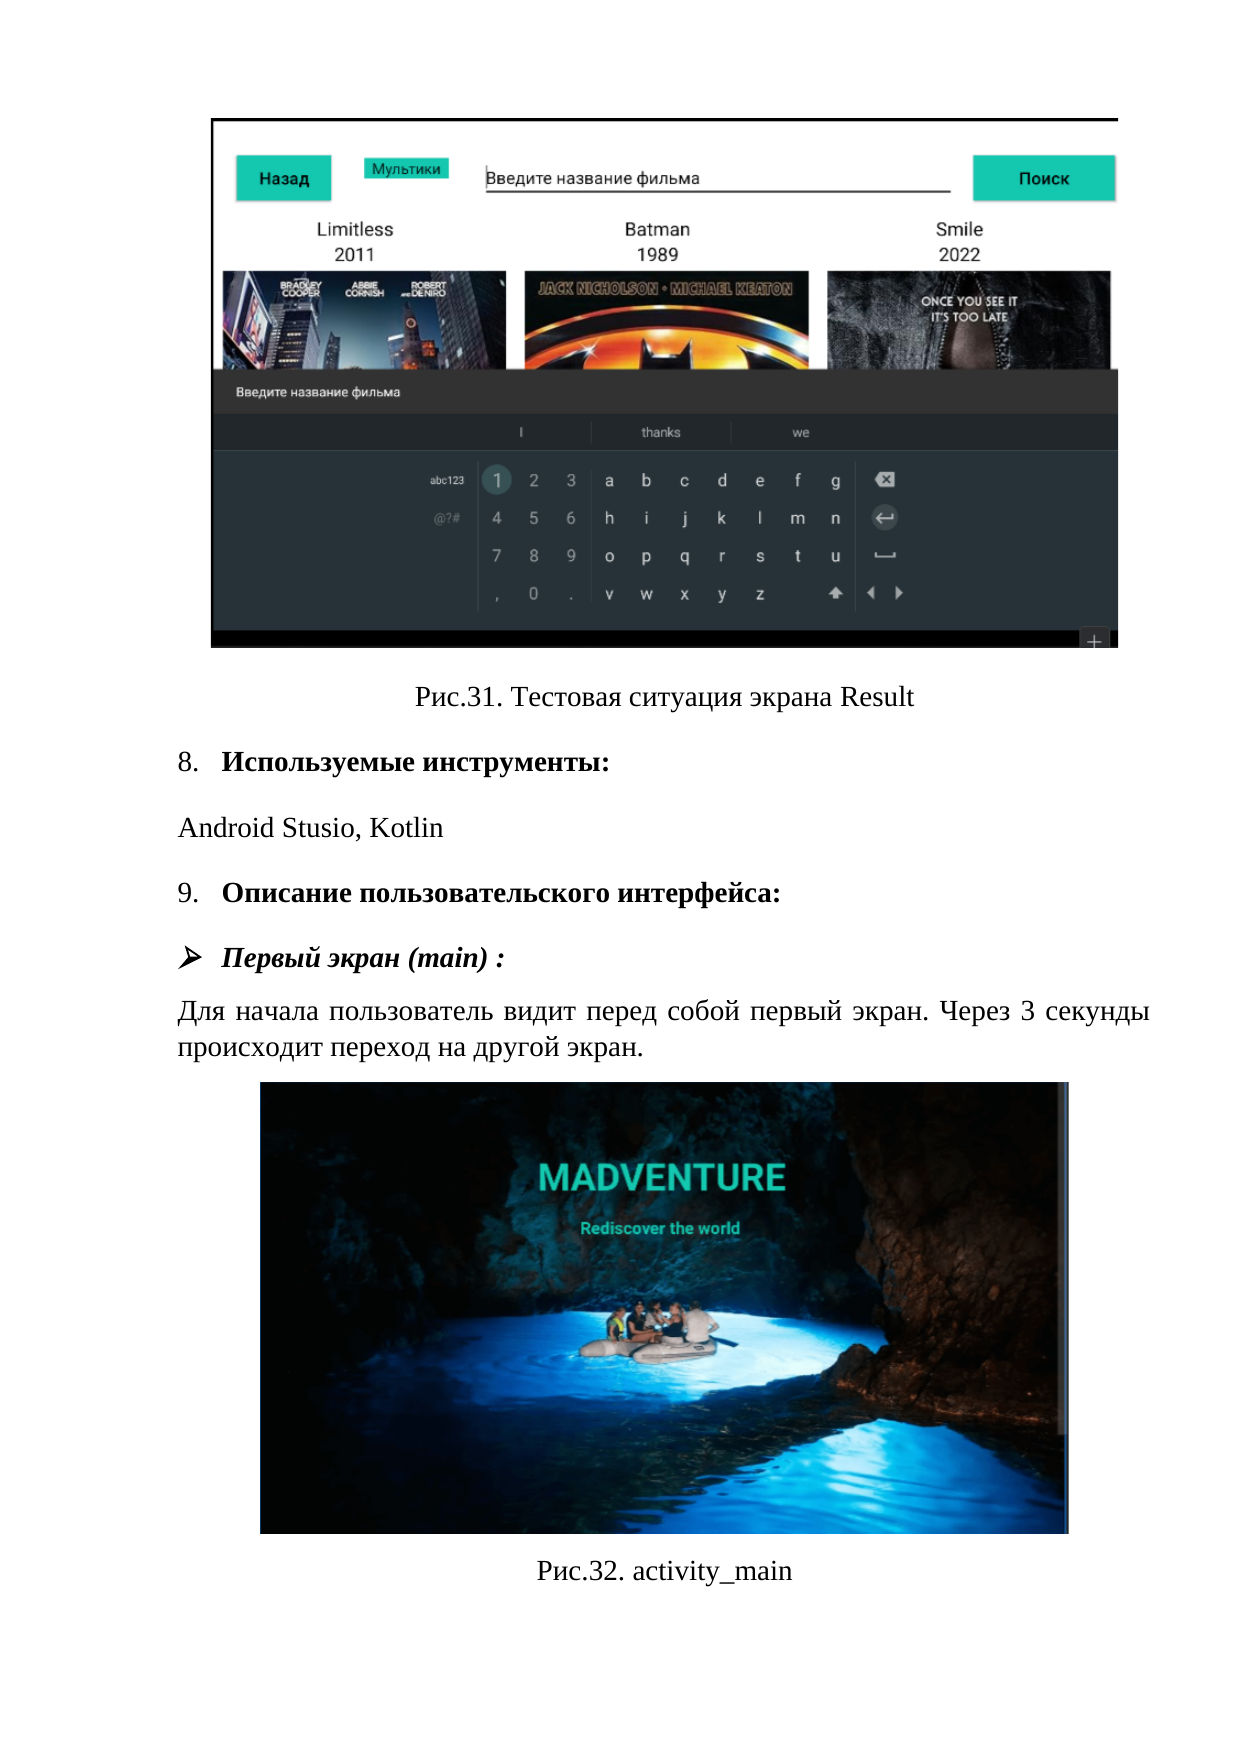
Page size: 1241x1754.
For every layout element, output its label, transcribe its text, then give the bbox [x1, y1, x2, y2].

picture [851, 1503, 883, 1512]
picture [736, 1467, 753, 1474]
list Первый экран (main) : [177, 940, 1152, 974]
picture [845, 1530, 856, 1534]
picture [260, 1082, 1069, 1534]
text Рис.32. activity_main [177, 1553, 1152, 1586]
list Описание пользовательского интерфейса: [177, 875, 1152, 908]
text Рис.31. Тестовая ситуация экрана Result [177, 679, 1152, 713]
picture [210, 118, 1119, 648]
text Android Stusio, Kotlin [177, 810, 1152, 843]
picture [756, 1469, 770, 1474]
list Используемые инструменты: [177, 744, 1152, 778]
picture [770, 1476, 781, 1480]
text Для начала пользователь видит перед собой первый экран. Через 3 секунды происходит переход на другой экран. [177, 993, 1152, 1063]
